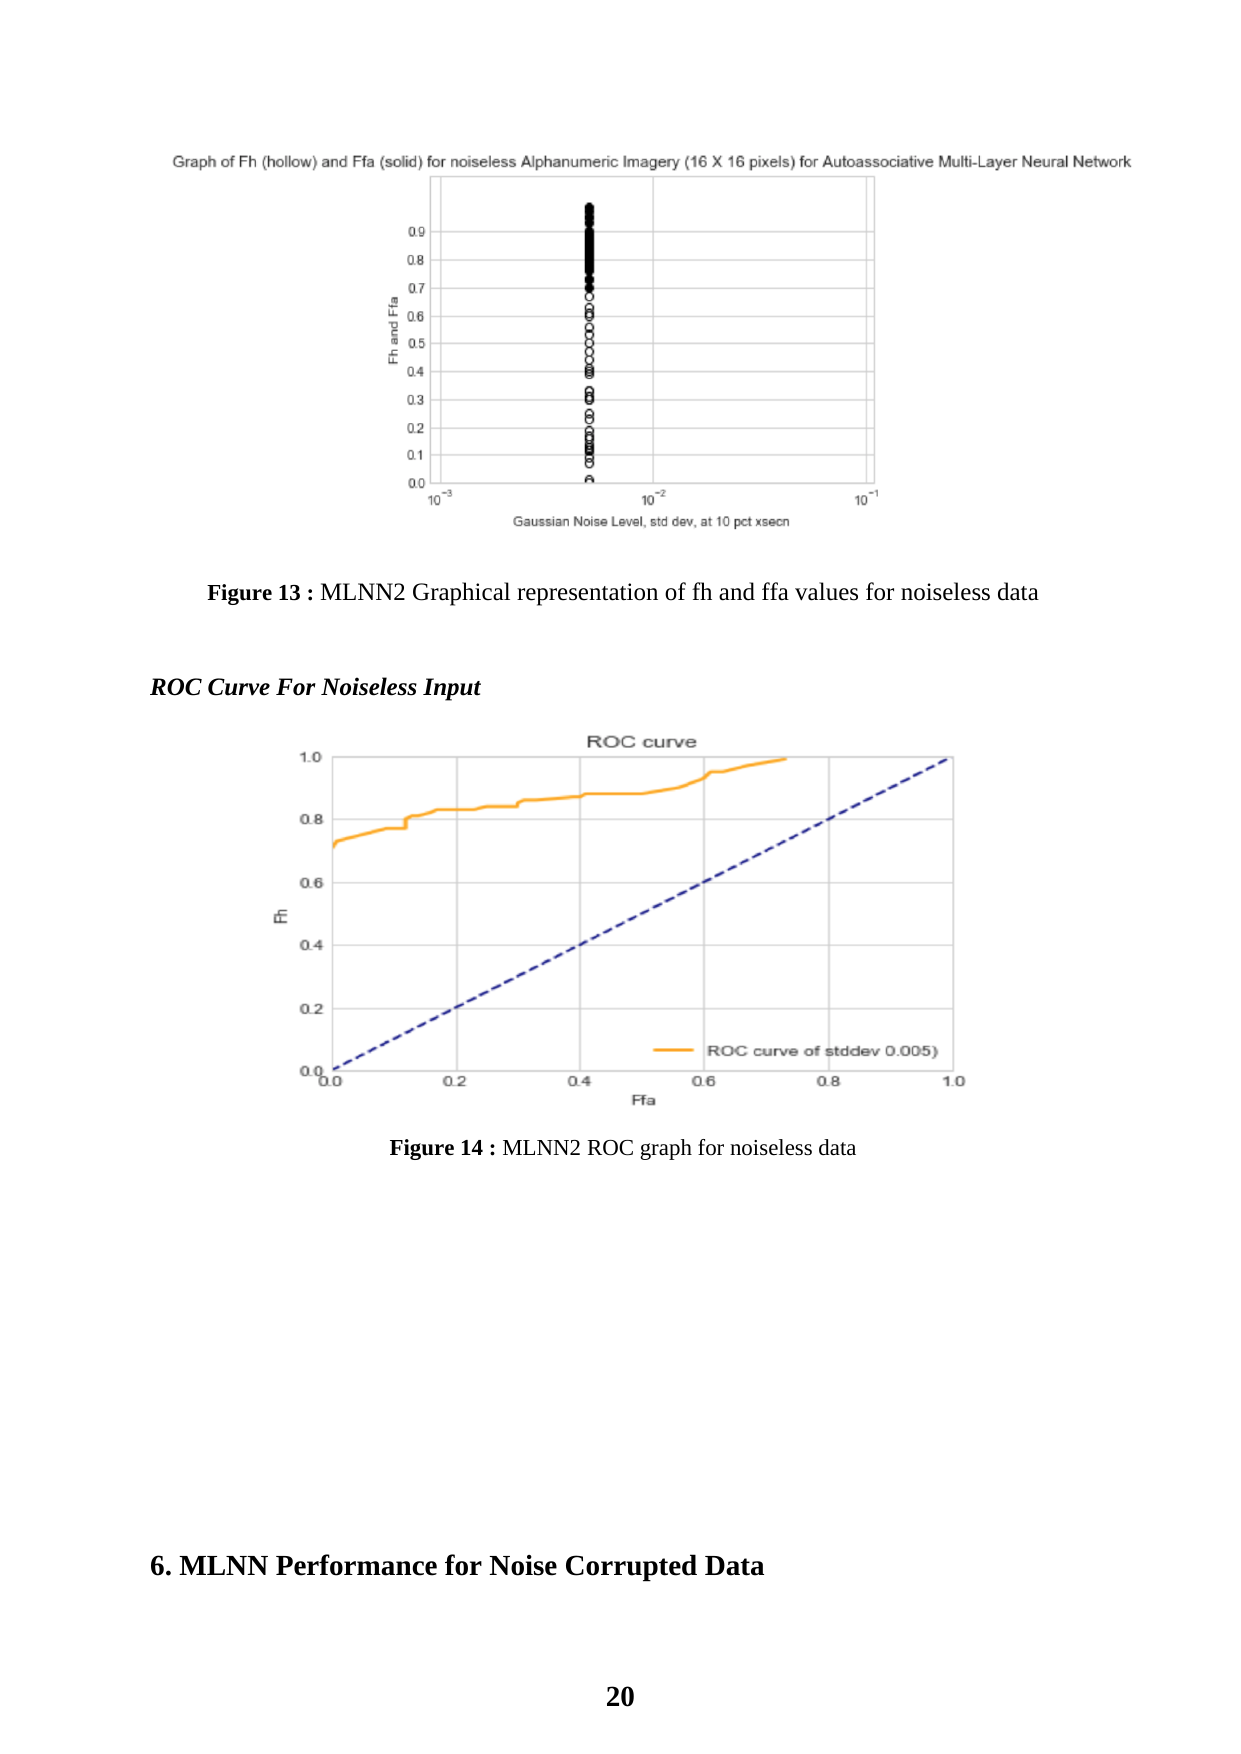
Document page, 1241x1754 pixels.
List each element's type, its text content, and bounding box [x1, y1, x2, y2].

text 6. MLNN Performance for Noise Corrupted Data [150, 1548, 1090, 1582]
text Figure 14 : MLNN2 ROC graph for noiseless data [150, 1133, 1090, 1160]
picture [150, 150, 1155, 558]
picture [265, 720, 975, 1115]
text Figure 13 : MLNN2 Graphical representation of fh and ffa values for noiseless data [150, 577, 1090, 606]
text ROC Curve For Noiseless Input [150, 672, 1090, 701]
